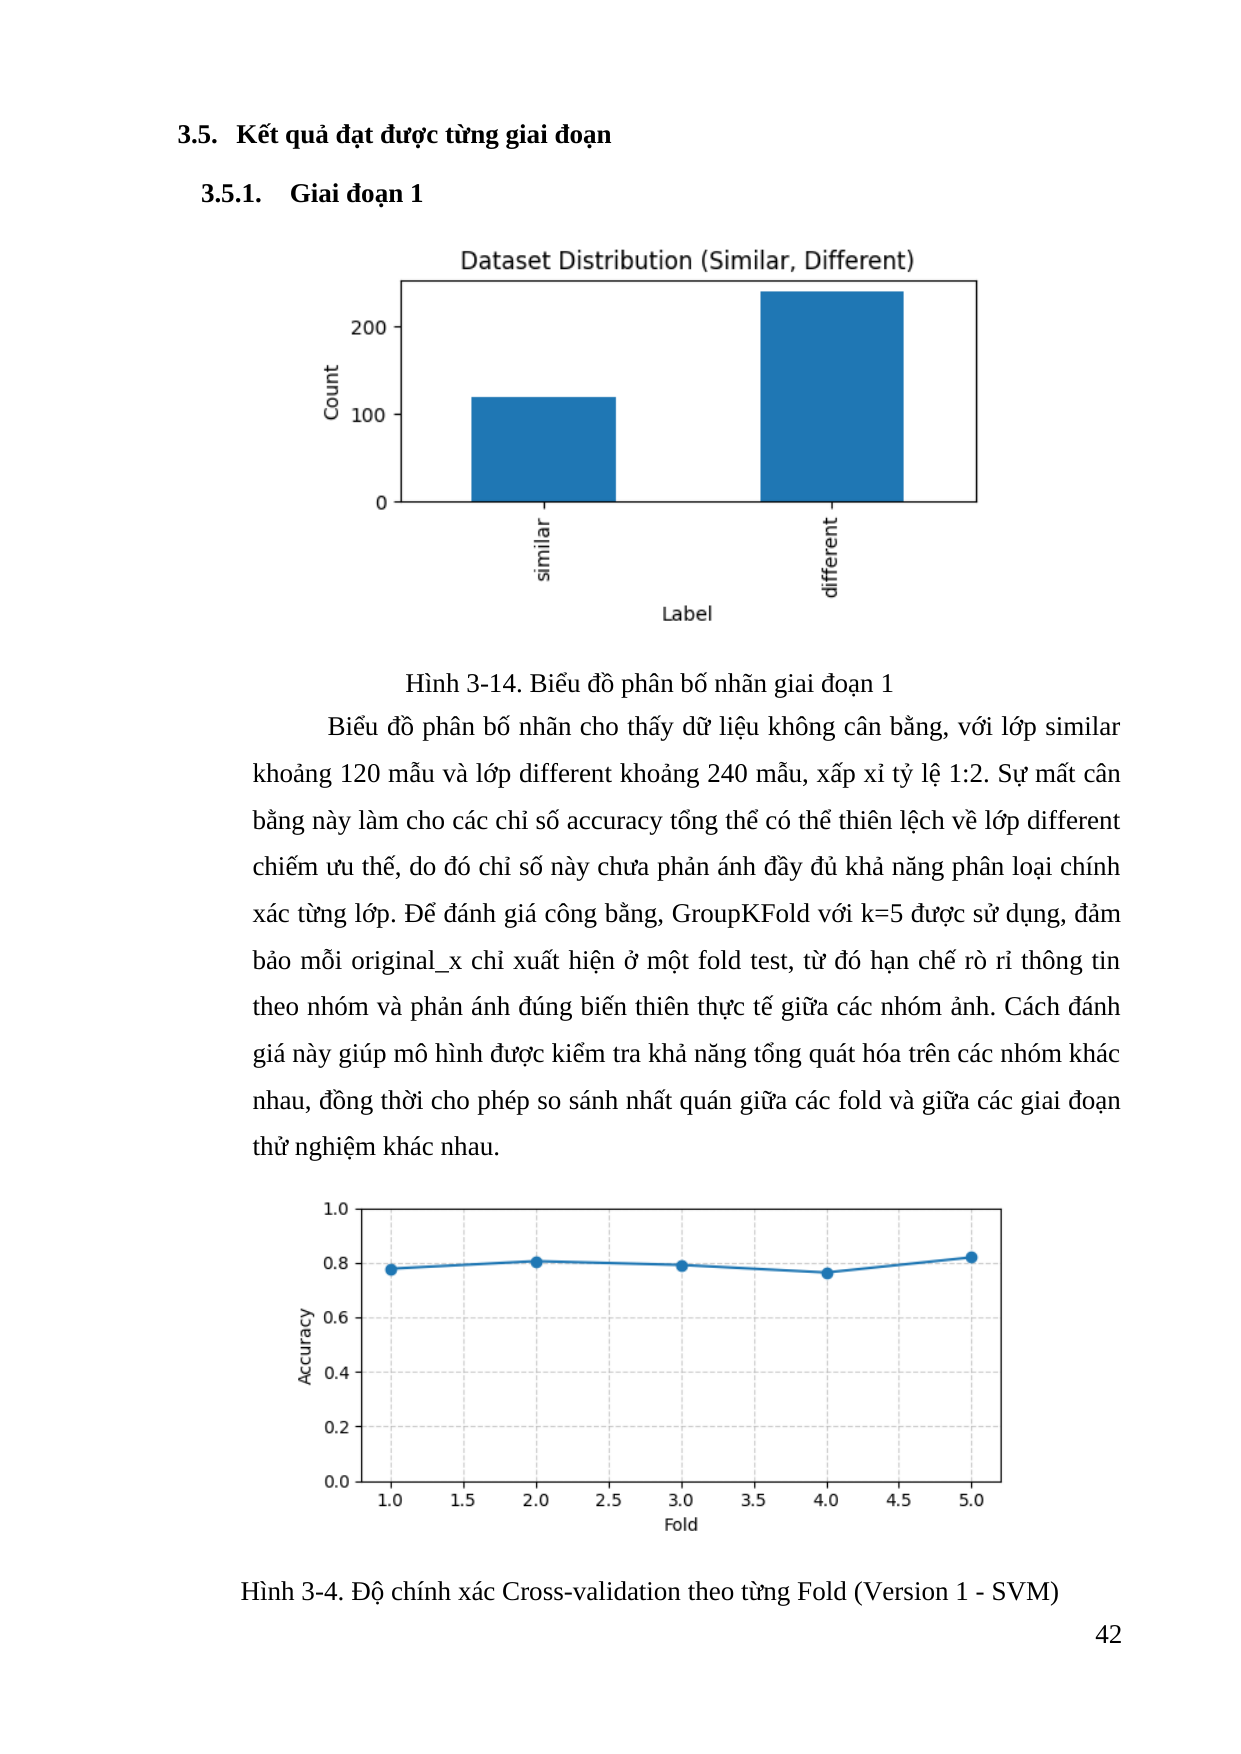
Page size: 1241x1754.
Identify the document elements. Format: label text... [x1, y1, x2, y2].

subtitle Kết quả đạt được từng giai đoạn [177, 118, 1122, 149]
text Biểu đồ phân bố nhãn cho thấy dữ liệu không cân bằng, với lớp similar khoảng 120 mẫu và lớp different khoảng 240 mẫu, xấp xỉ tỷ lệ 1:2. Sự mất cân bằng này làm cho các chỉ số accuracy tổng thể có thể thiên lệch về lớp different chiếm ưu thế, do đó chỉ số này chưa phản ánh đầy đủ khả năng phân loại chính xác từng lớp. Để đánh giá công bằng, GroupKFold với k=5 được sử dụng, đảm bảo mỗi original_x chỉ xuất hiện ở một fold test, từ đó hạn chế rò rỉ thông tin theo nhóm và phản ánh đúng biến thiên thực tế giữa các nhóm ảnh. Cách đánh giá này giúp mô hình được kiểm tra khả năng tổng quát hóa trên các nhóm khác nhau, đồng thời cho phép so sánh nhất quán giữa các fold và giữa các giai đoạn thử nghiệm khác nhau. [252, 710, 1122, 1162]
picture [286, 1189, 1013, 1547]
subtitle Giai đoạn 1 [201, 177, 1122, 208]
picture [309, 236, 990, 639]
